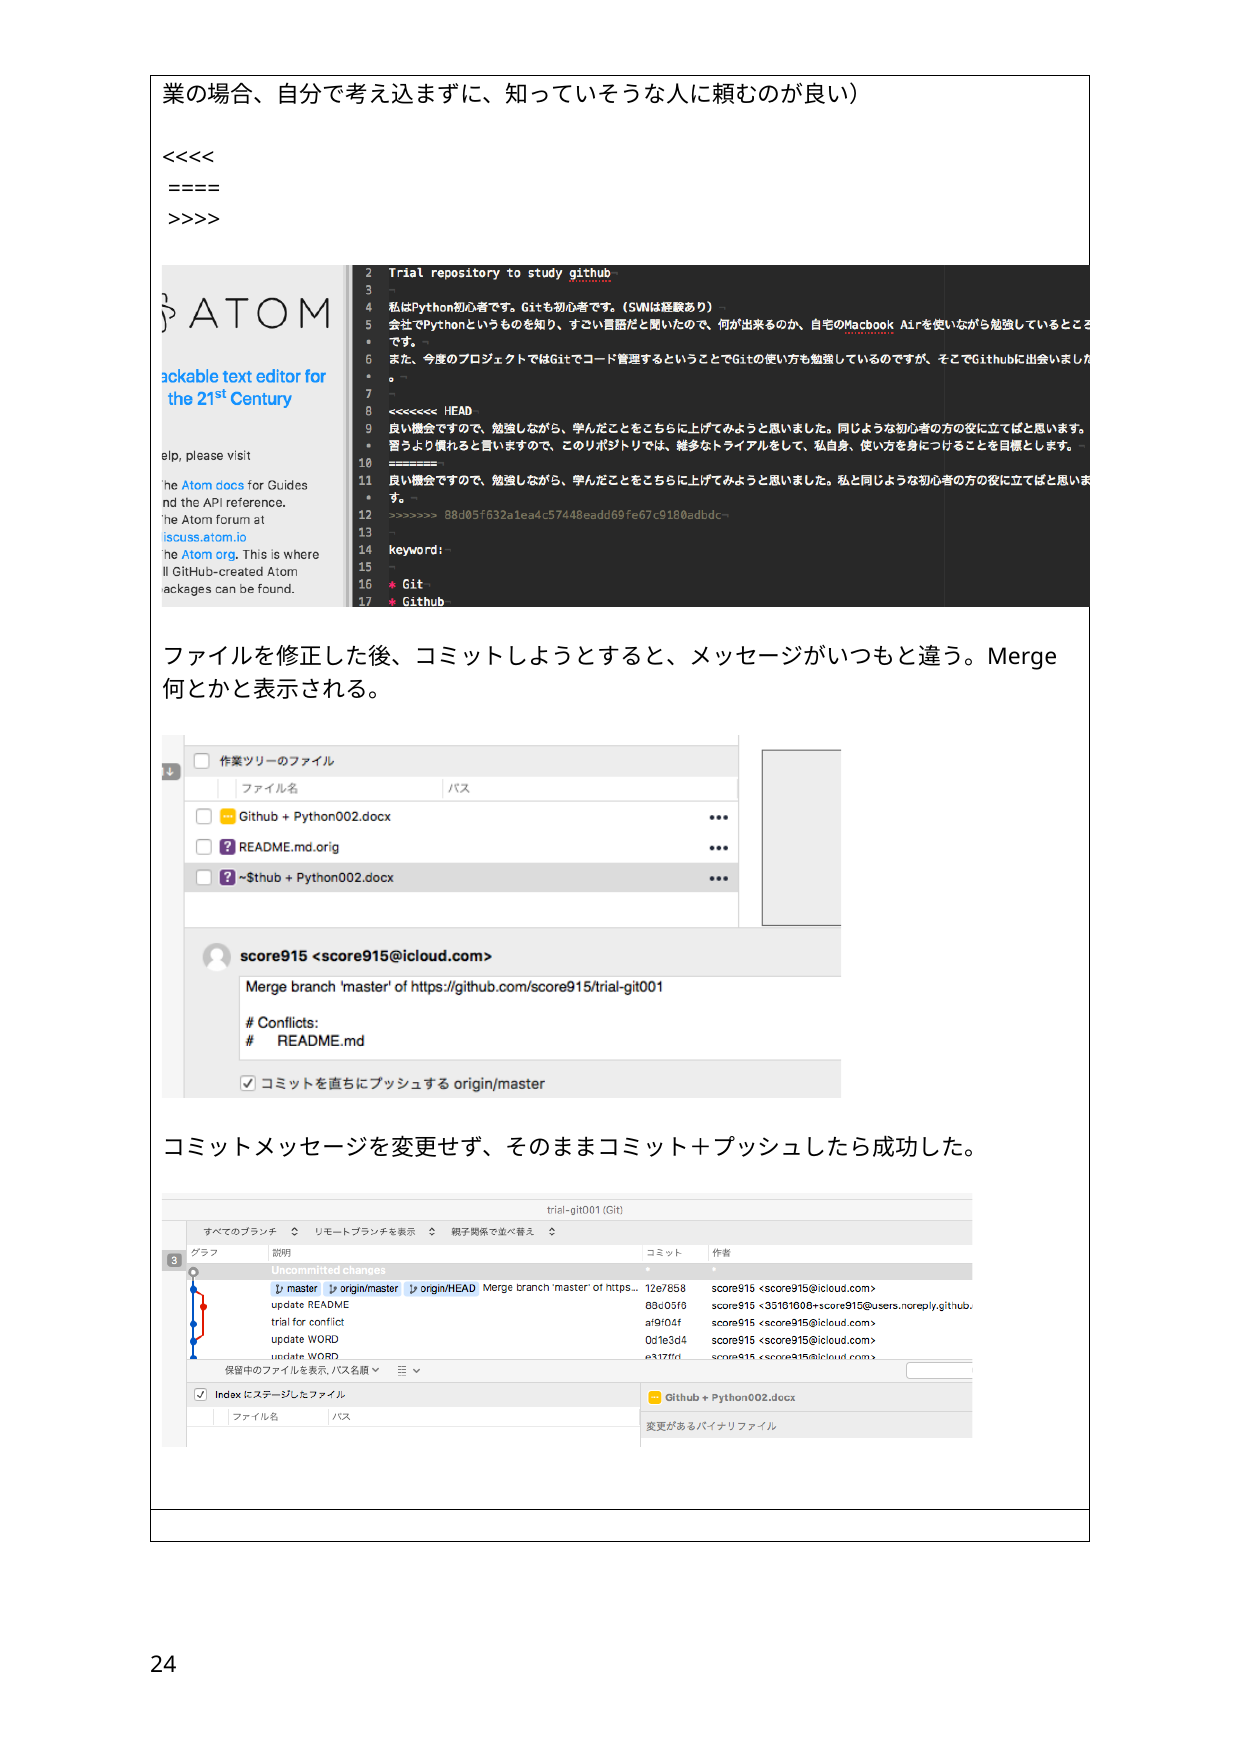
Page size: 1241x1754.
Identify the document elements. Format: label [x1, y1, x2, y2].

table_cell [151, 76, 1089, 1509]
table_cell [151, 1510, 1089, 1541]
picture [161, 1193, 973, 1447]
picture [161, 265, 1090, 607]
picture [161, 735, 842, 1098]
